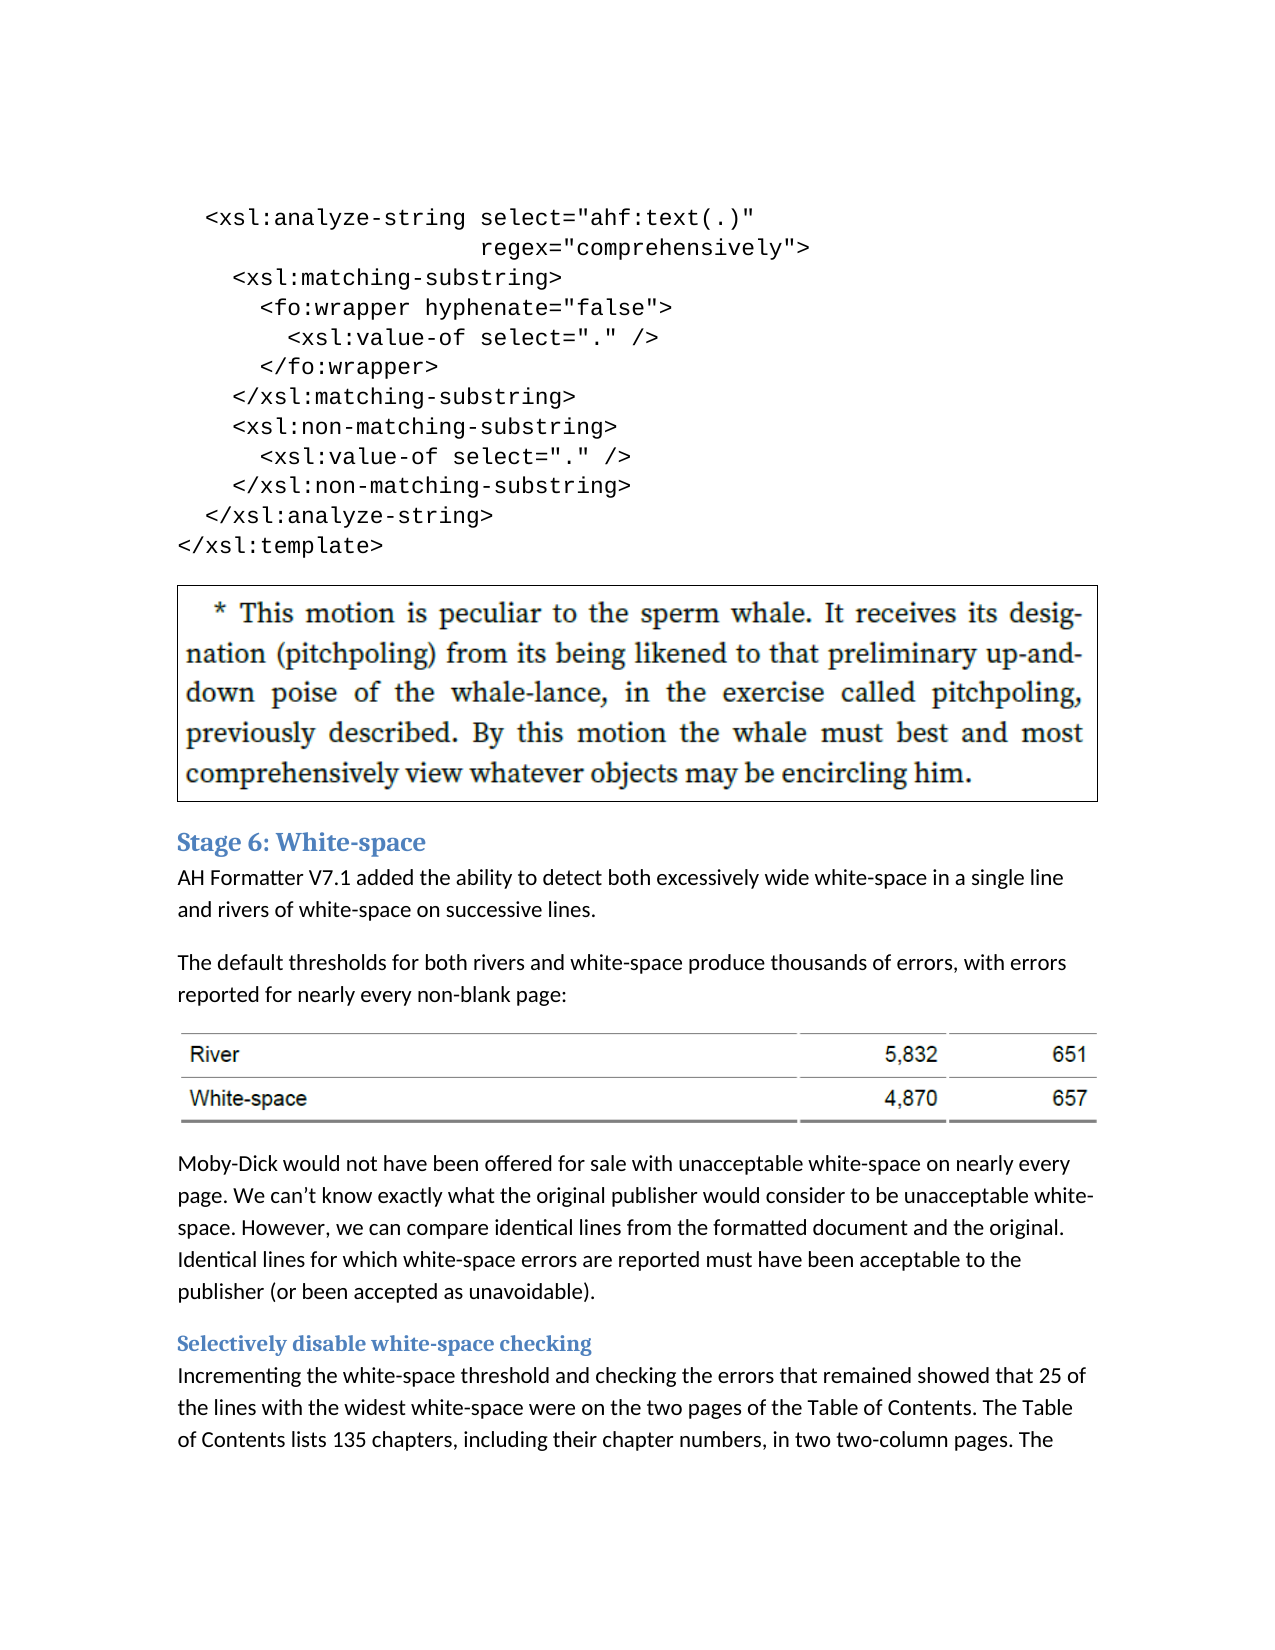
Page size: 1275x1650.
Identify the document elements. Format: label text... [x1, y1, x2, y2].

text The default thresholds for both rivers and white-space produce thousands of errors, with errors reported for nearly every non-blank page: [177, 948, 1098, 1008]
subtitle Selectively disable white-space checking [177, 1331, 1098, 1357]
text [177, 1361, 1098, 1453]
text Moby-Dick would not have been offered for sale with unacceptable white-space on nearly every page. We can’t know exactly what the original publisher would consider to be unacceptable white-space. However, we can compare identical lines from the formatted document and the original. Identical lines for which white-space errors are reported must have been acceptable to the publisher (or been accepted as unavoidable). [177, 1149, 1098, 1306]
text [177, 207, 1098, 560]
text AH Formatter V7.1 added the ability to detect both excessively wide white-space in a single line and rivers of white-space on successive lines. [177, 863, 1098, 923]
subtitle Stage 6: White-space [177, 827, 1098, 858]
